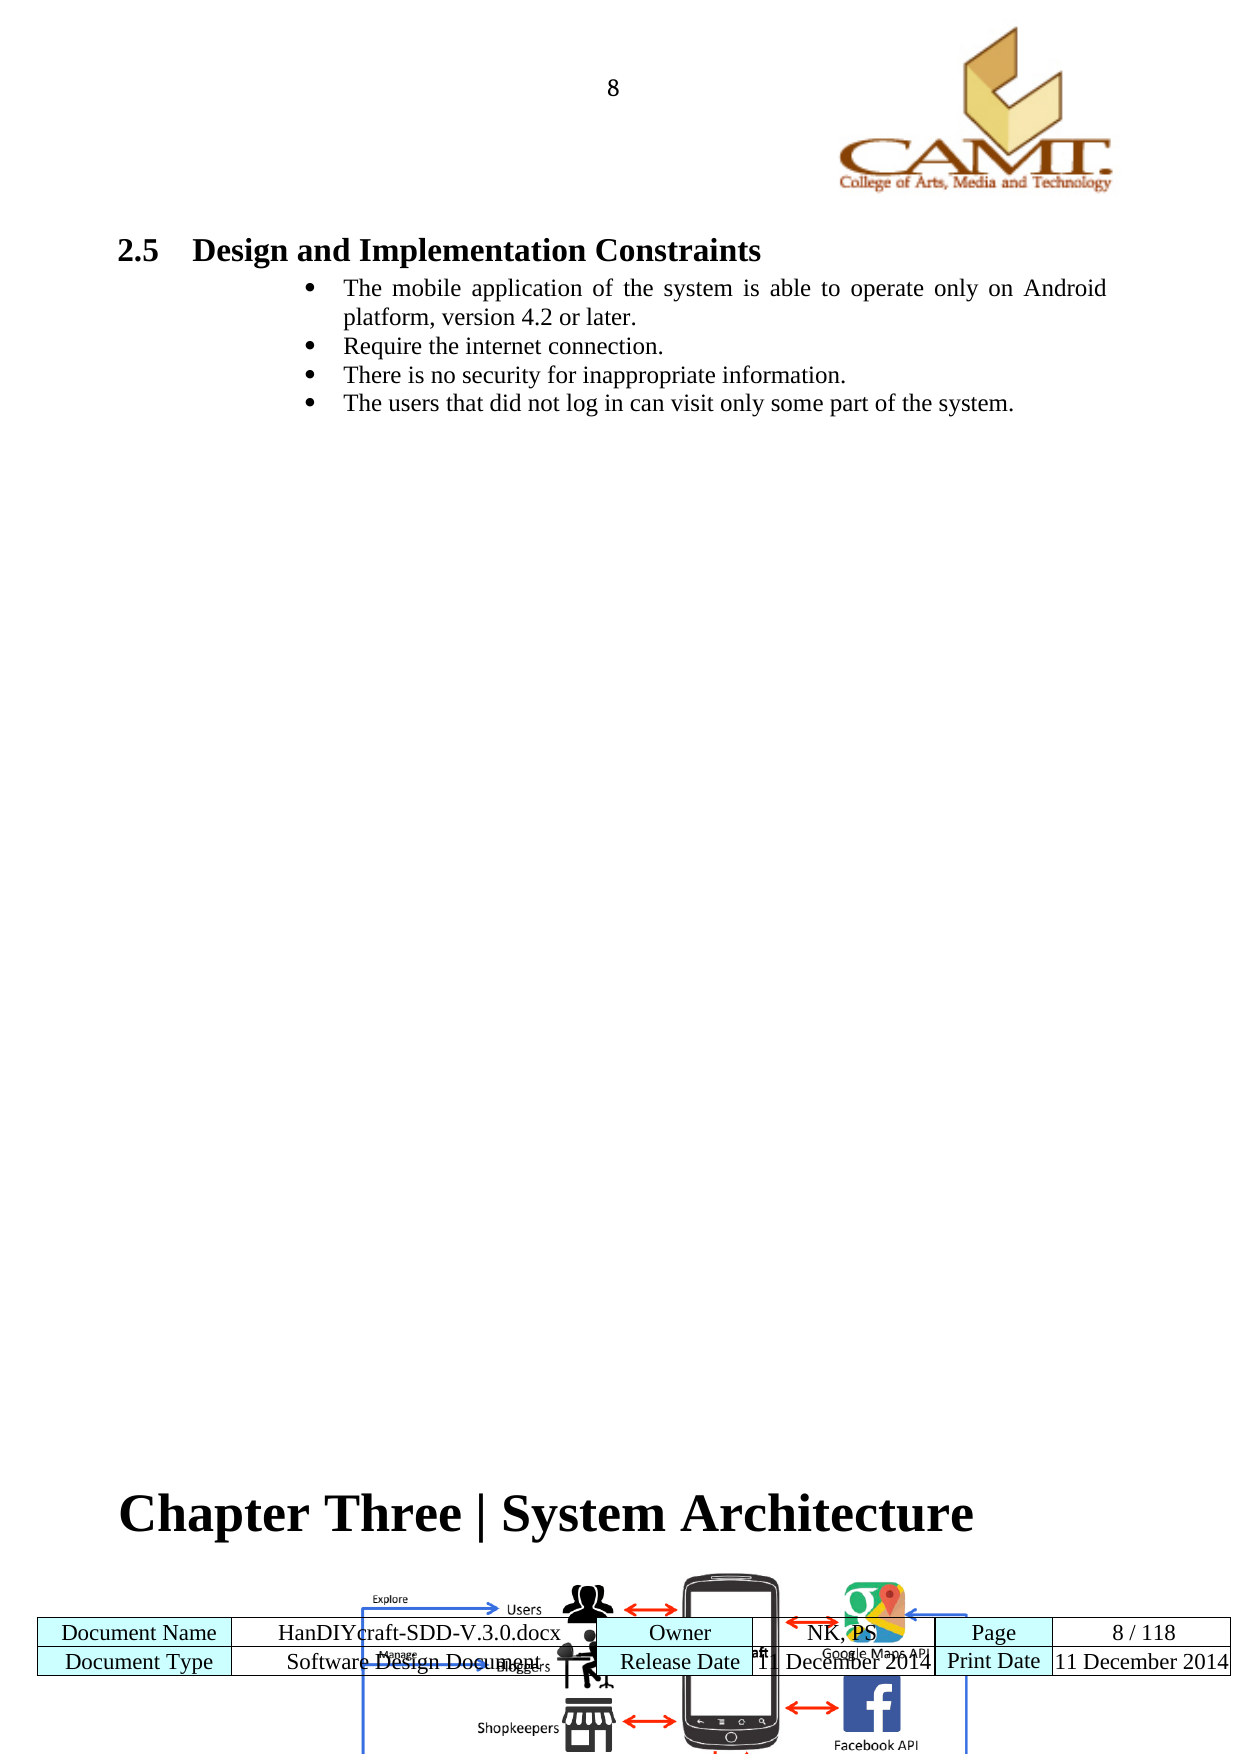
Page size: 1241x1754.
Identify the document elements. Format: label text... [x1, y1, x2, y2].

list Design and Implementation Constraints [117, 230, 1108, 269]
list Require the internet connection. [306, 331, 1108, 360]
list There is no security for inappropriate information. [306, 360, 1108, 388]
picture [755, 18, 1221, 207]
text Chapter Three | System Architecture [118, 1481, 1108, 1543]
list The users that did not log in can visit only some part of the system. [306, 388, 1108, 417]
list The mobile application of the system is able to operate only on Android platform, version 4.2 or later. [306, 273, 1108, 331]
